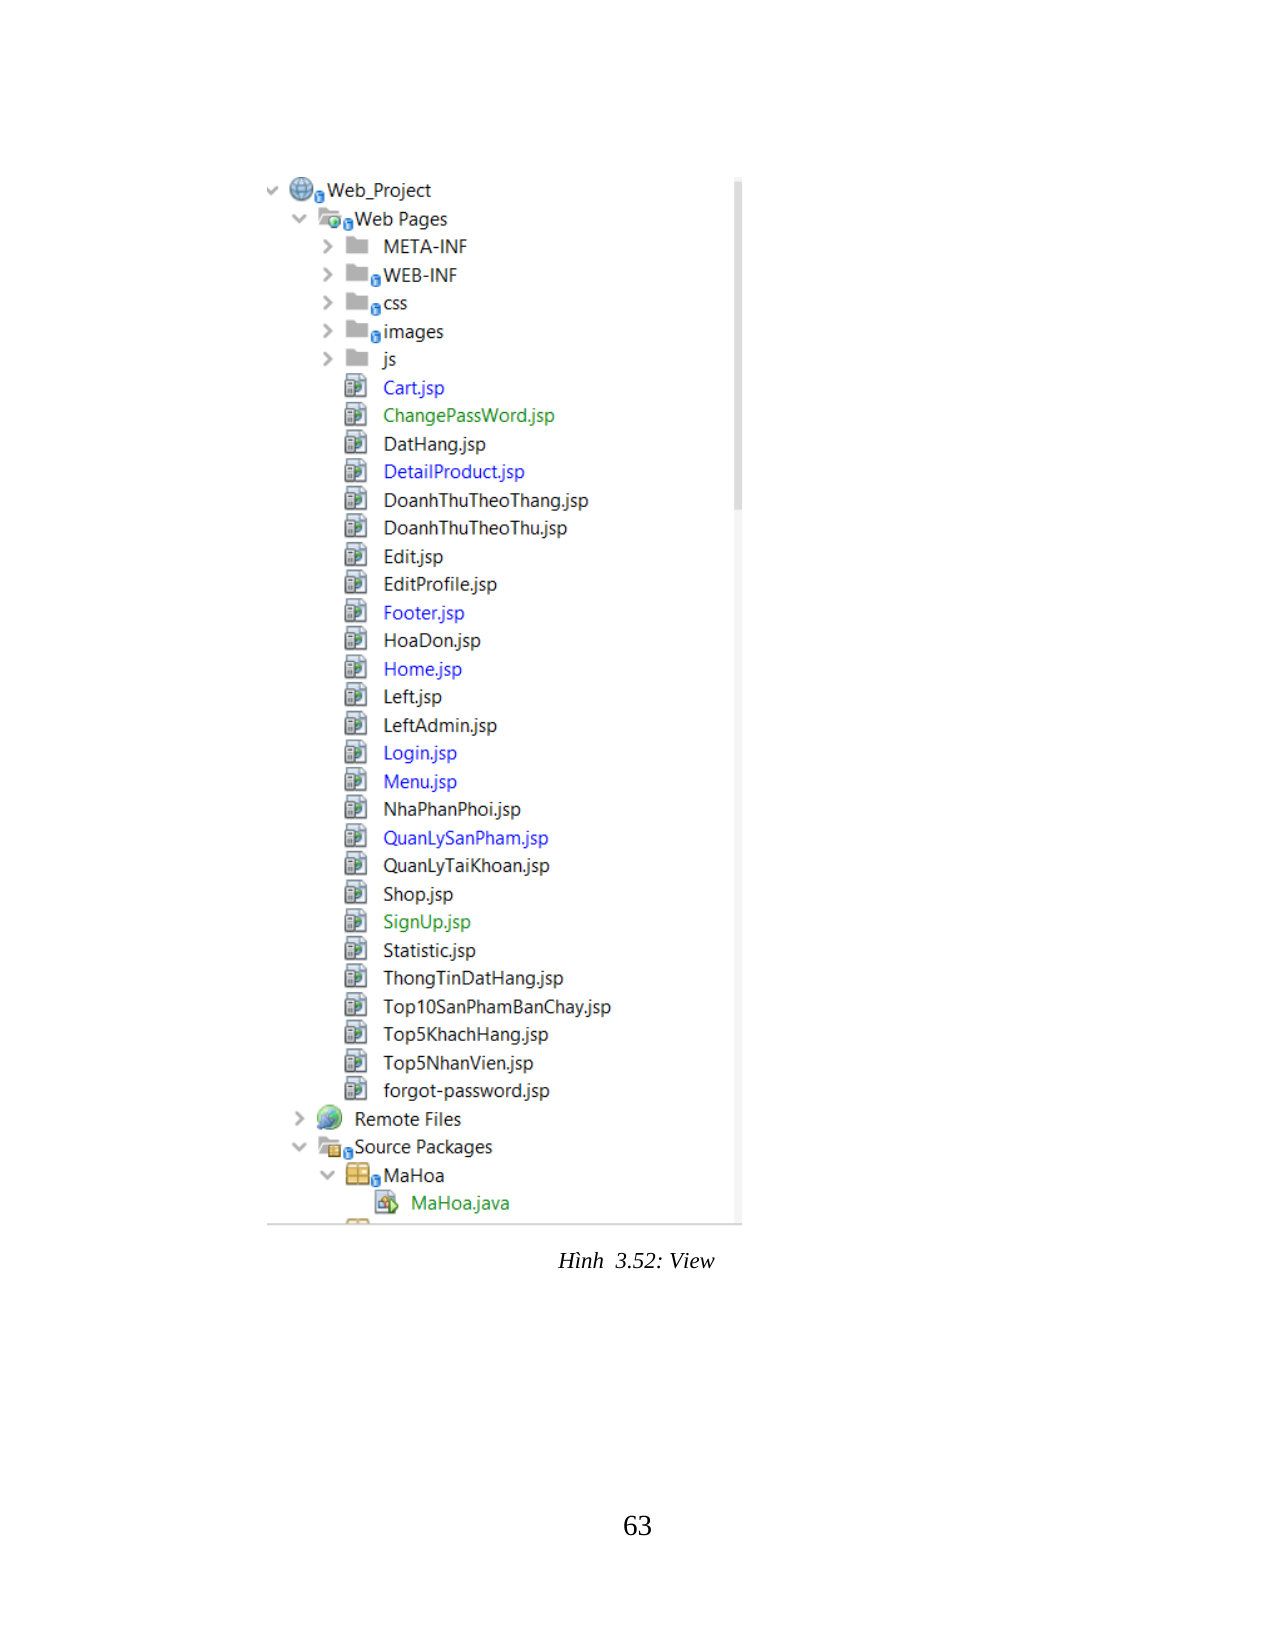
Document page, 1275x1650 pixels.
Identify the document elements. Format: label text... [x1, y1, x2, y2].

picture [267, 177, 743, 1226]
text Hình 3.52: View [148, 1247, 1127, 1273]
